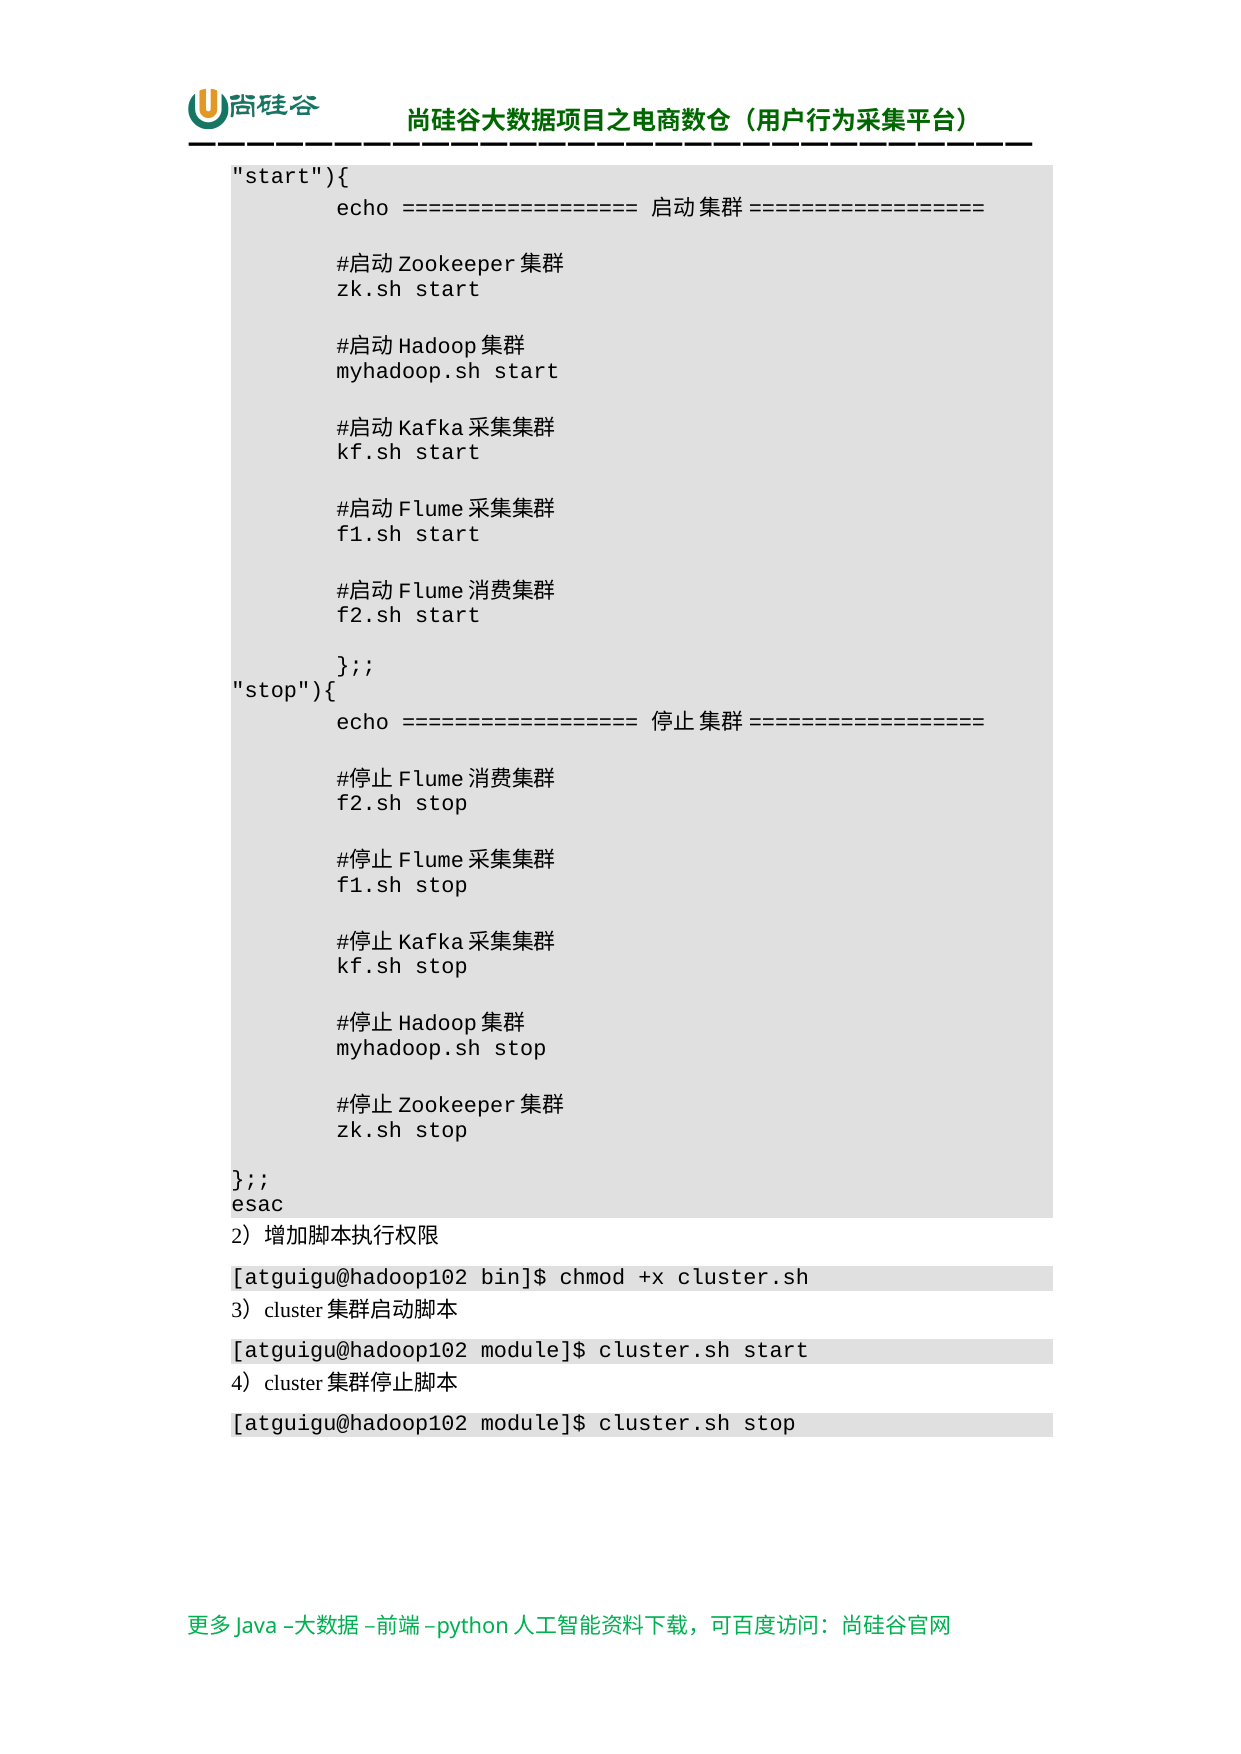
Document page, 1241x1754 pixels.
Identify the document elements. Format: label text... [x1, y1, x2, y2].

text esac [231, 1193, 1053, 1218]
text };; [231, 1168, 1053, 1193]
text [atguigu@hadoop102 bin]$ chmod +x cluster.sh [231, 1266, 1053, 1291]
text };; [231, 654, 1053, 679]
text 4）cluster集群停止脚本 [187, 1364, 1053, 1397]
text echo ================== 停止 集群 ================== [231, 704, 1053, 736]
text myhadoop.sh start [231, 360, 1053, 385]
text #停止 Zookeeper集群 [231, 1087, 1053, 1119]
text f2.sh stop [231, 793, 1053, 817]
text myhadoop.sh stop [231, 1037, 1053, 1062]
text echo ================== 启动 集群 ================== [231, 190, 1053, 222]
text #启动 Hadoop集群 [231, 328, 1053, 360]
text f2.sh start [231, 605, 1053, 629]
text #停止 Flume消费集群 [231, 761, 1053, 793]
text zk.sh start [231, 278, 1053, 303]
text "stop"){ [231, 679, 1053, 704]
text #停止 Flume采集集群 [231, 842, 1053, 874]
text kf.sh stop [231, 956, 1053, 981]
text [atguigu@hadoop102 module]$ cluster.sh start [231, 1339, 1053, 1364]
text f1.sh start [231, 523, 1053, 548]
text #启动 Flume采集集群 [231, 491, 1053, 523]
text "start"){ [231, 165, 1053, 190]
text #停止 Kafka采集集群 [231, 924, 1053, 956]
text #启动 Zookeeper集群 [231, 246, 1053, 278]
text zk.sh stop [231, 1119, 1053, 1144]
text #启动 Kafka采集集群 [231, 409, 1053, 442]
text #启动 Flume消费集群 [231, 573, 1053, 605]
text 3）cluster集群启动脚本 [187, 1291, 1053, 1324]
text 2）增加脚本执行权限 [187, 1218, 1053, 1251]
text kf.sh start [231, 442, 1053, 466]
text [atguigu@hadoop102 module]$ cluster.sh stop [231, 1413, 1053, 1437]
text f1.sh stop [231, 874, 1053, 899]
text #停止 Hadoop集群 [231, 1005, 1053, 1037]
